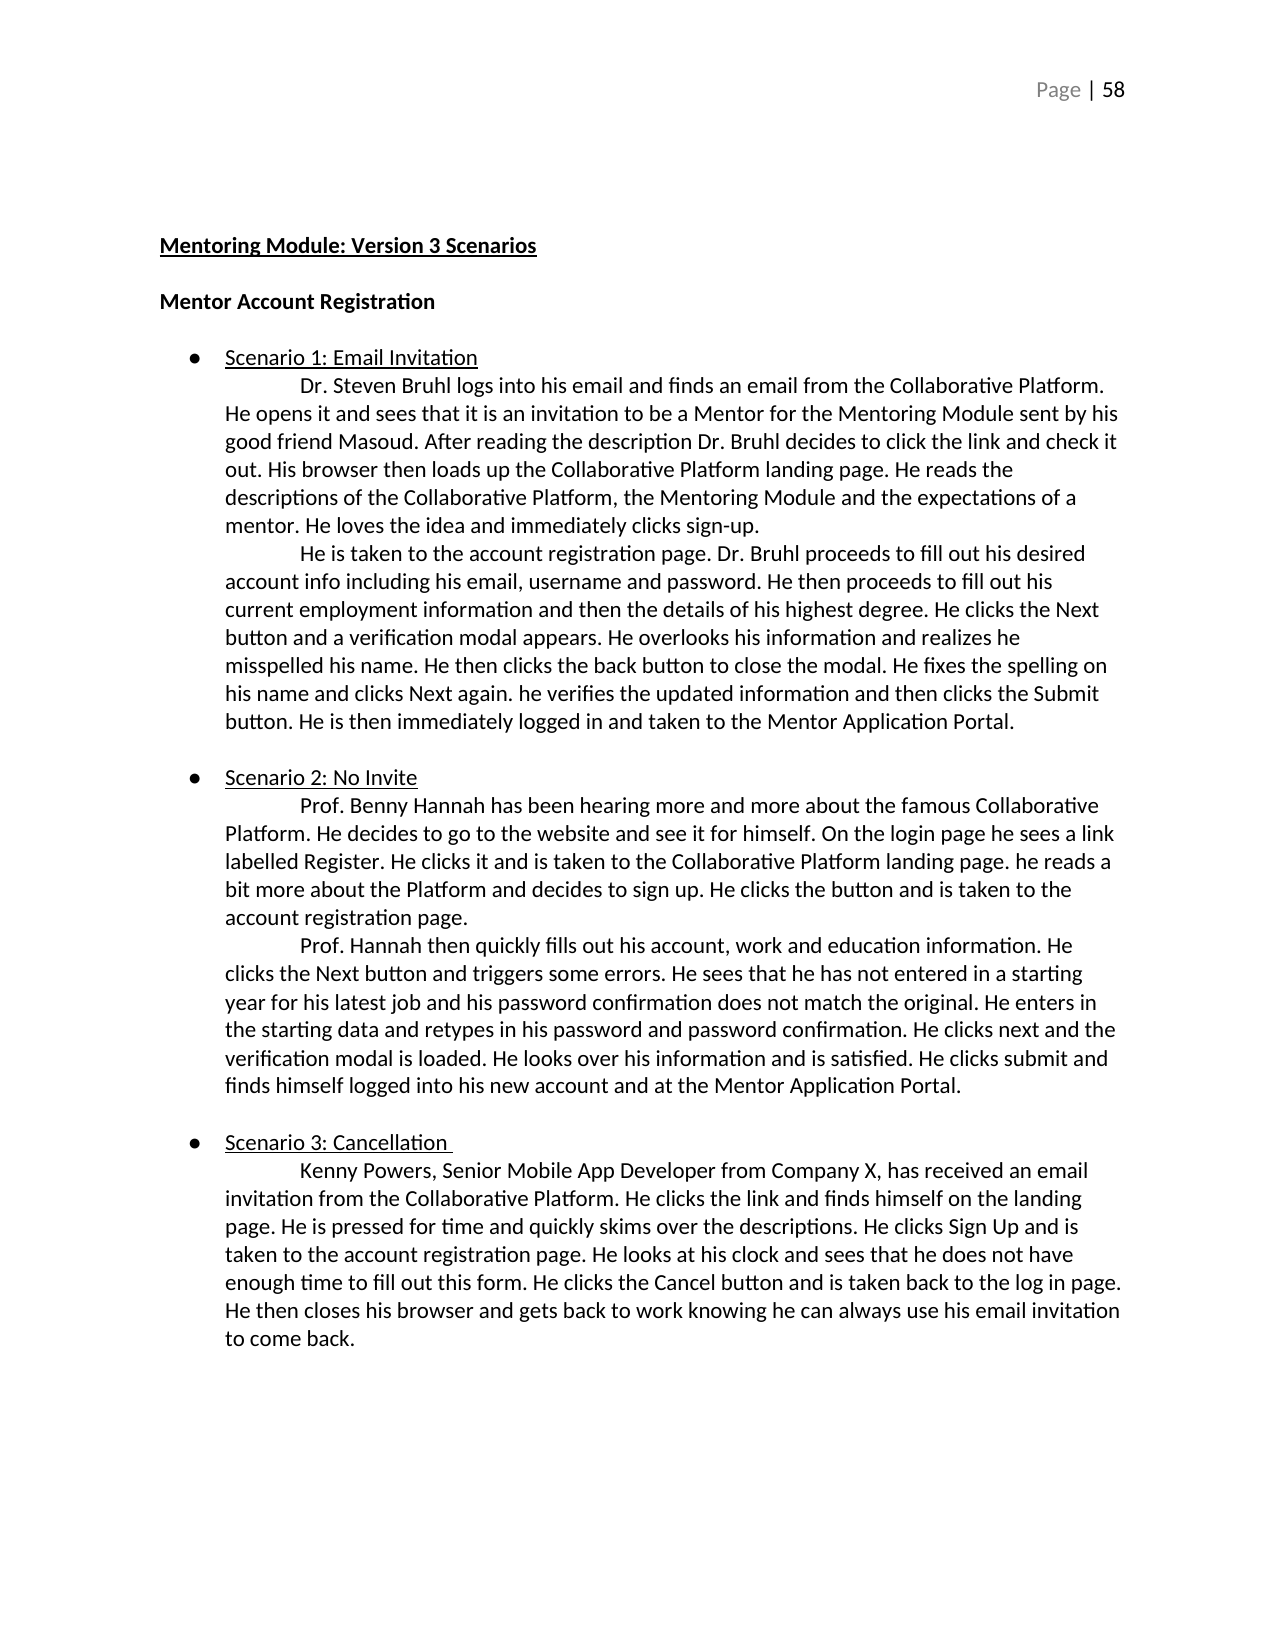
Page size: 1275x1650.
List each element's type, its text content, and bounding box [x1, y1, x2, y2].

text Prof. Hannah then quickly fills out his account, work and education information. He clicks the Next button and triggers some errors. He sees that he has not entered in a starting year for his latest job and his password confirmation does not match the original. He enters in the starting data and retypes in his password and password confirmation. He clicks next and the verification modal is loaded. He looks over his information and is satisfied. He clicks submit and finds himself logged into his new account and at the Mentor Application Portal. [225, 932, 1125, 1100]
text Prof. Benny Hannah has been hearing more and more about the famous Collaborative Platform. He decides to go to the website and see it for himself. On the login page he sees a link labelled Register. He clicks it and is taken to the Collaborative Platform landing page. he reads a bit more about the Platform and decides to sign up. He clicks the button and is taken to the account registration page. [225, 791, 1125, 932]
text Kenny Powers, Senior Mobile App Developer from Company X, has received an email invitation from the Collaborative Platform. He clicks the link and finds himself on the landing page. He is pressed for time and quickly skims over the descriptions. He clicks Sign Up and is taken to the account registration page. He looks at his clock and sees that he does not have enough time to fill out this form. He clicks the Cancel button and is taken back to the log in page. He then closes his browser and gets back to work knowing he can always use his email invitation to come back. [225, 1156, 1125, 1352]
text Dr. Steven Bruhl logs into his email and finds an email from the Collaborative Platform. He opens it and sees that it is an invitation to be a Mentor for the Mentoring Module sent by his good friend Masoud. After reading the description Dr. Bruhl decides to click the link and check it out. His browser then loads up the Collaborative Platform landing page. He reads the descriptions of the Collaborative Platform, the Mentoring Module and the expectations of a mentor. He loves the idea and immediately clicks sign-up. [225, 371, 1125, 539]
text He is taken to the account registration page. Dr. Bruhl proceeds to fill out his desired account info including his email, username and password. He then proceeds to fill out his current employment information and then the details of his highest degree. He clicks the Next button and a verification modal appears. He overlooks his information and realizes he misspelled his name. He then clicks the back button to close the modal. He fixes the spelling on his name and clicks Next again. he verifies the updated information and then clicks the Submit button. He is then immediately logged in and taken to the Mentor Application Portal. [225, 539, 1125, 735]
list Scenario 2: No Invite [188, 763, 1125, 791]
list Scenario 1: Email Invitation [188, 343, 1125, 371]
list Scenario 3: Cancellation [188, 1128, 1125, 1156]
text Mentoring Module: Version 3 Scenarios [159, 231, 1125, 259]
text Mentor Account Registration [159, 287, 1125, 315]
